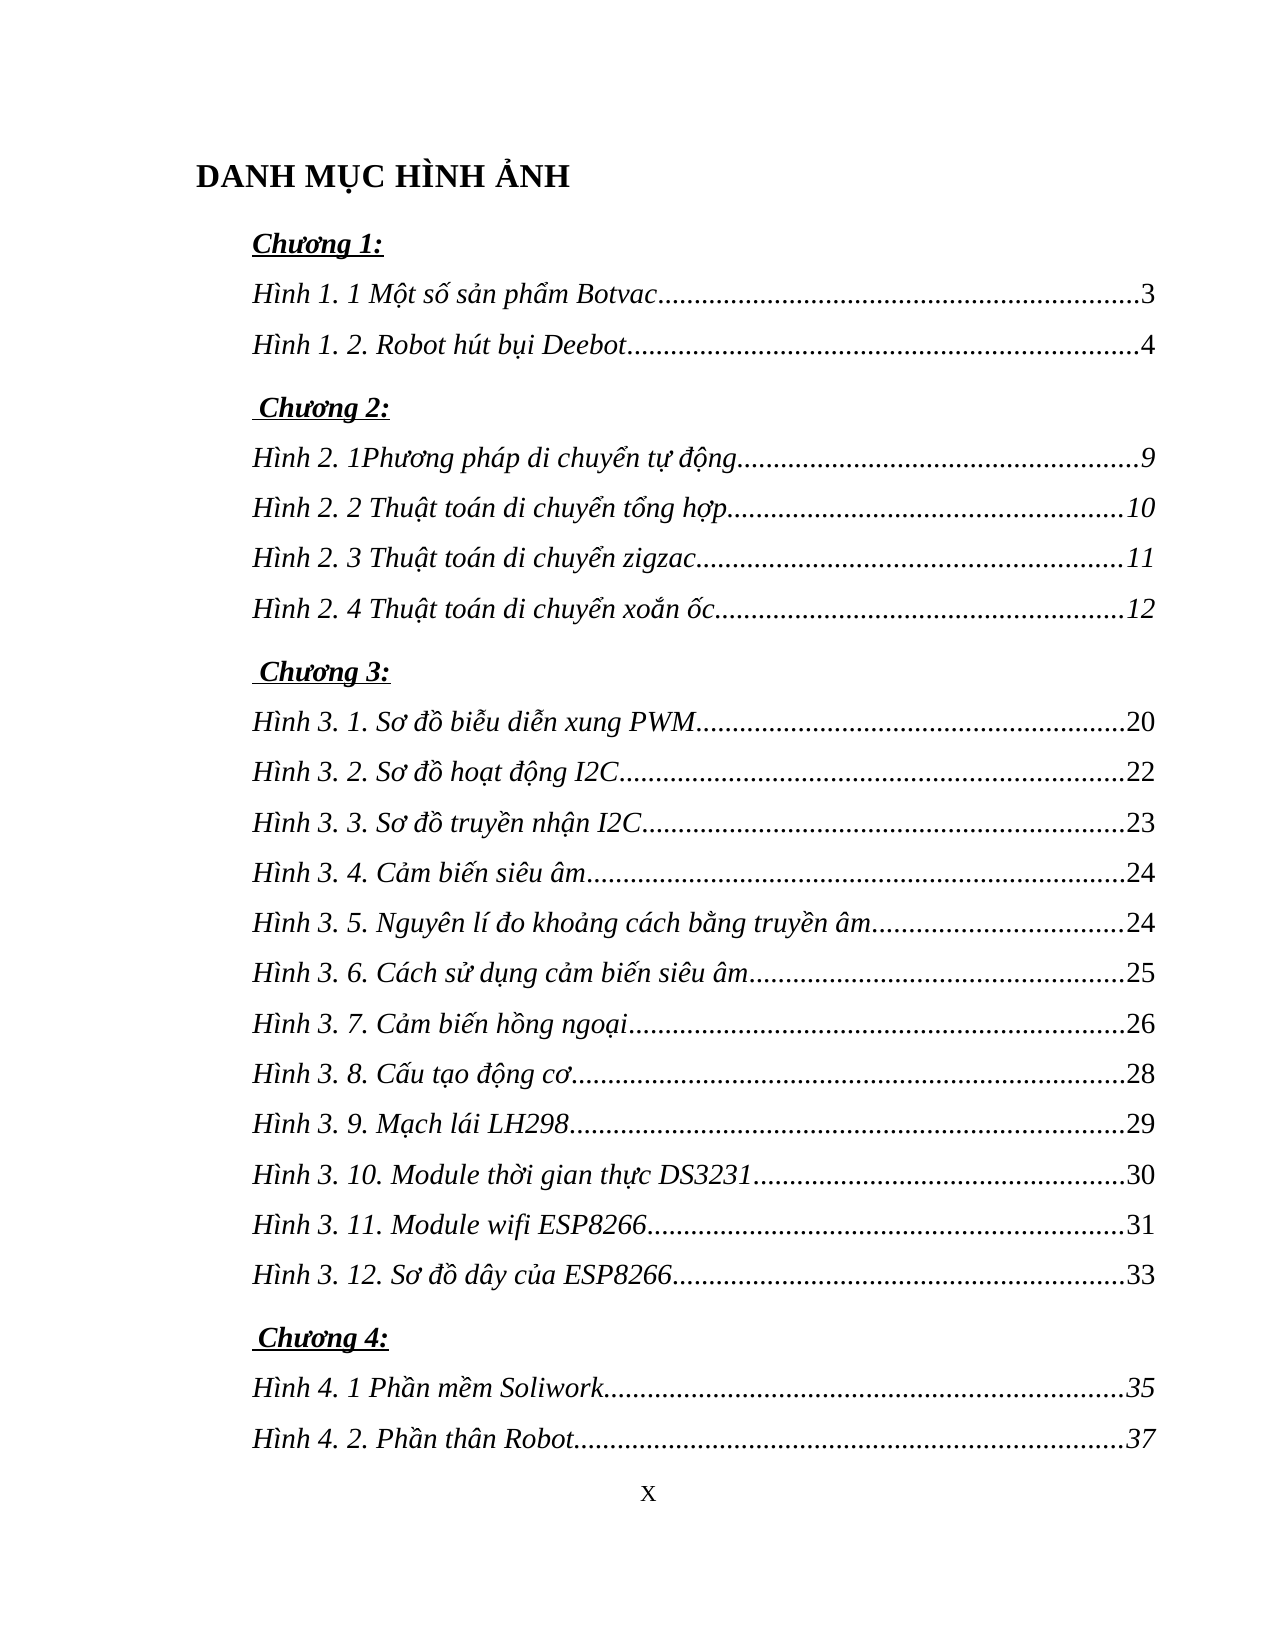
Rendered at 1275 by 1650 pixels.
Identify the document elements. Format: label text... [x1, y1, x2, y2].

text Chương 3: [252, 654, 1156, 687]
text Chương 4: [252, 1320, 1156, 1354]
text Hình 2. 2 Thuật toán di chuyển tổng hợp 10 [252, 490, 1156, 524]
text Hình 3. 2. Sơ đồ hoạt động I2C 22 [252, 754, 1156, 788]
text Hình 3. 11. Module wifi ESP8266 31 [252, 1207, 1156, 1241]
text Hình 3. 12. Sơ đồ dây của ESP8266 33 [252, 1257, 1156, 1291]
text Hình 2. 3 Thuật toán di chuyển zigzac 11 [252, 541, 1156, 574]
text Hình 3. 10. Module thời gian thực DS3231 30 [252, 1157, 1156, 1190]
text Hình 3. 9. Mạch lái LH298 29 [252, 1107, 1156, 1140]
text Hình 1. 2. Robot hút bụi Deebot 4 [252, 327, 1156, 360]
text Hình 4. 2. Phần thân Robot 37 [252, 1421, 1156, 1454]
text Hình 2. 1Phương pháp di chuyển tự động 9 [252, 440, 1156, 473]
text Hình 3. 7. Cảm biến hồng ngoại 26 [252, 1006, 1156, 1039]
text Hình 3. 3. Sơ đồ truyền nhận I2C 23 [252, 805, 1156, 838]
text Hình 3. 8. Cấu tạo động cơ 28 [252, 1056, 1156, 1090]
title DANH MỤC HÌNH ẢNH [196, 156, 1156, 194]
text Chương 1: [252, 226, 1156, 260]
text Hình 3. 6. Cách sử dụng cảm biến siêu âm 25 [252, 956, 1156, 989]
text Hình 2. 4 Thuật toán di chuyển xoắn ốc 12 [252, 591, 1156, 624]
text Hình 3. 4. Cảm biến siêu âm 24 [252, 855, 1156, 888]
text Hình 3. 5. Nguyên lí đo khoảng cách bằng truyền âm 24 [252, 905, 1156, 939]
text Chương 2: [252, 390, 1156, 423]
text Hình 3. 1. Sơ đồ biễu diễn xung PWM 20 [252, 704, 1156, 738]
text Hình 1. 1 Một số sản phẩm Botvac 3 [252, 277, 1156, 310]
text Hình 4. 1 Phần mềm Soliwork 35 [252, 1371, 1156, 1404]
